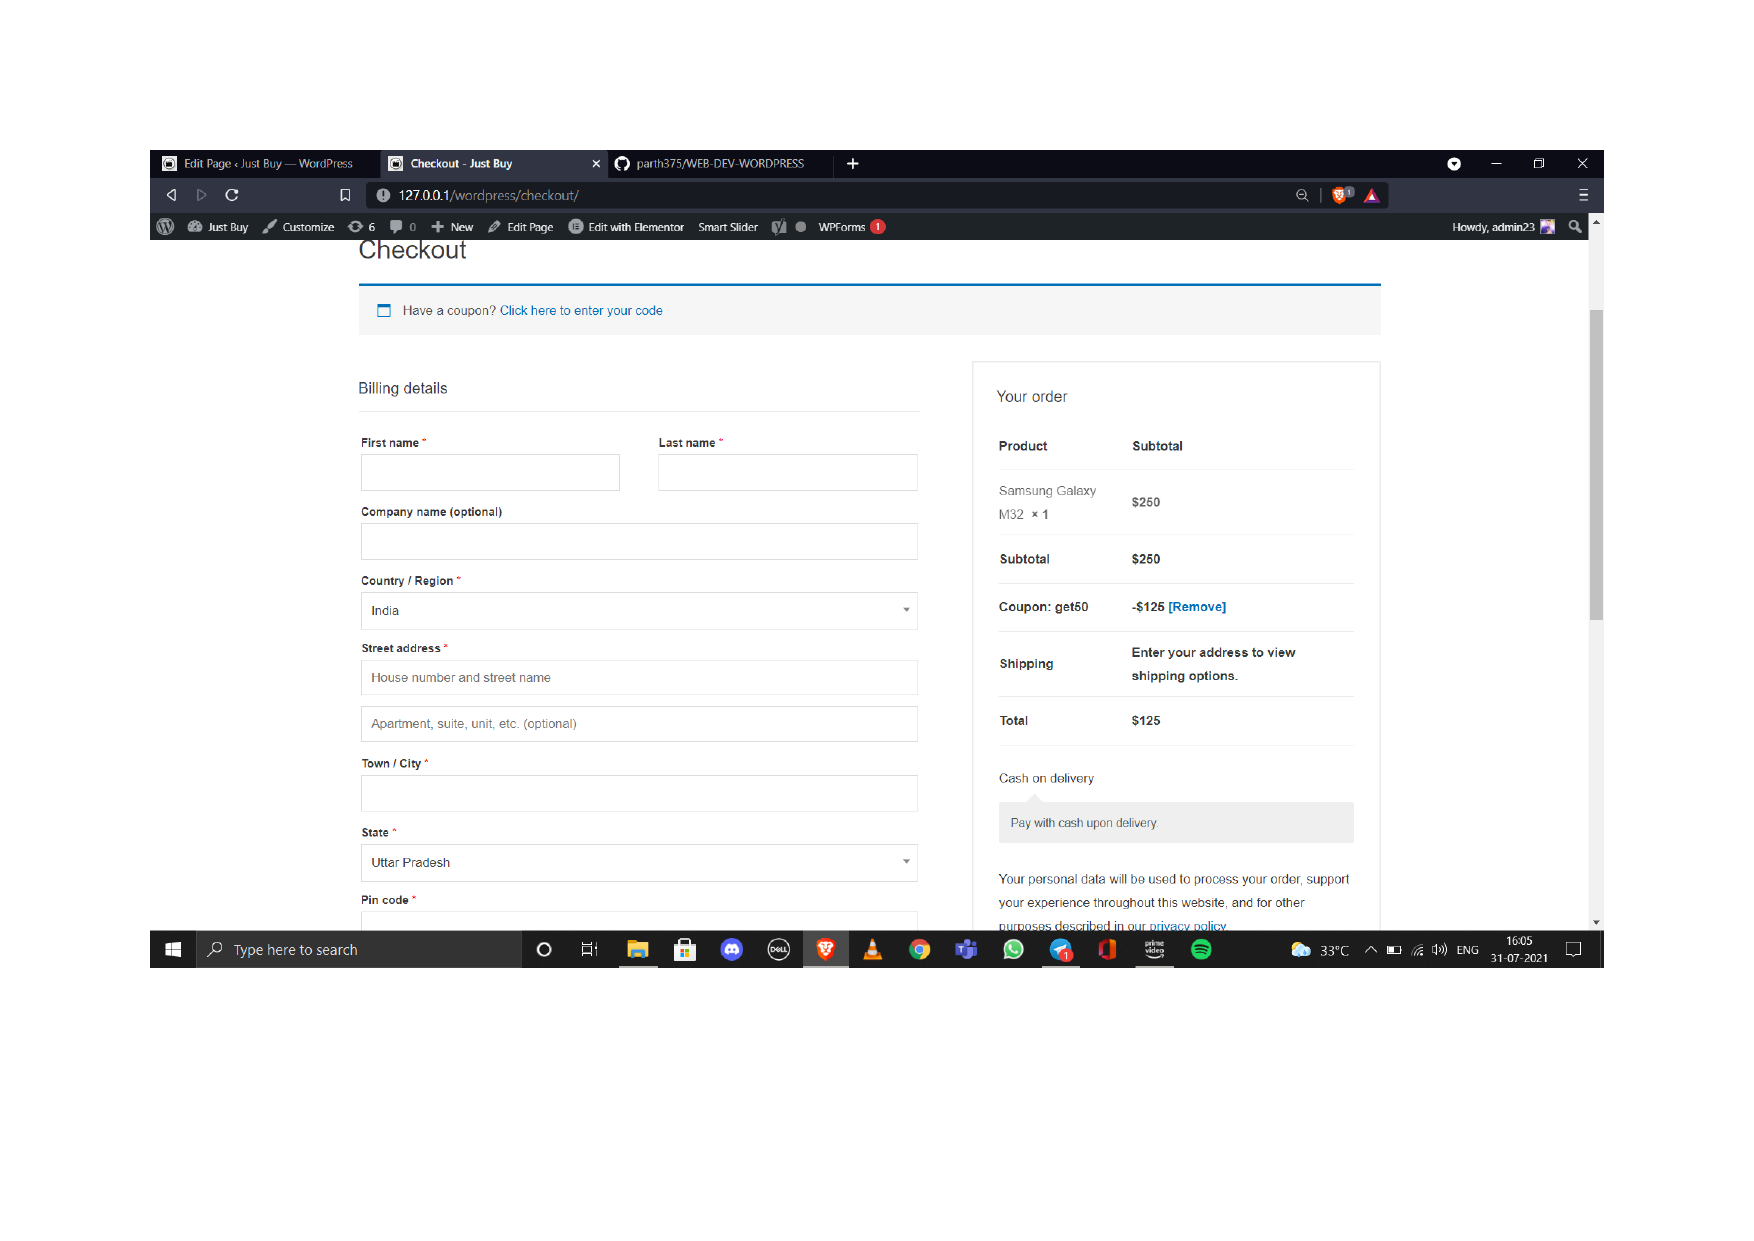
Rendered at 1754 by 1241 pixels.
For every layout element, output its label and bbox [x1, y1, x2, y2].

picture [150, 150, 1604, 968]
